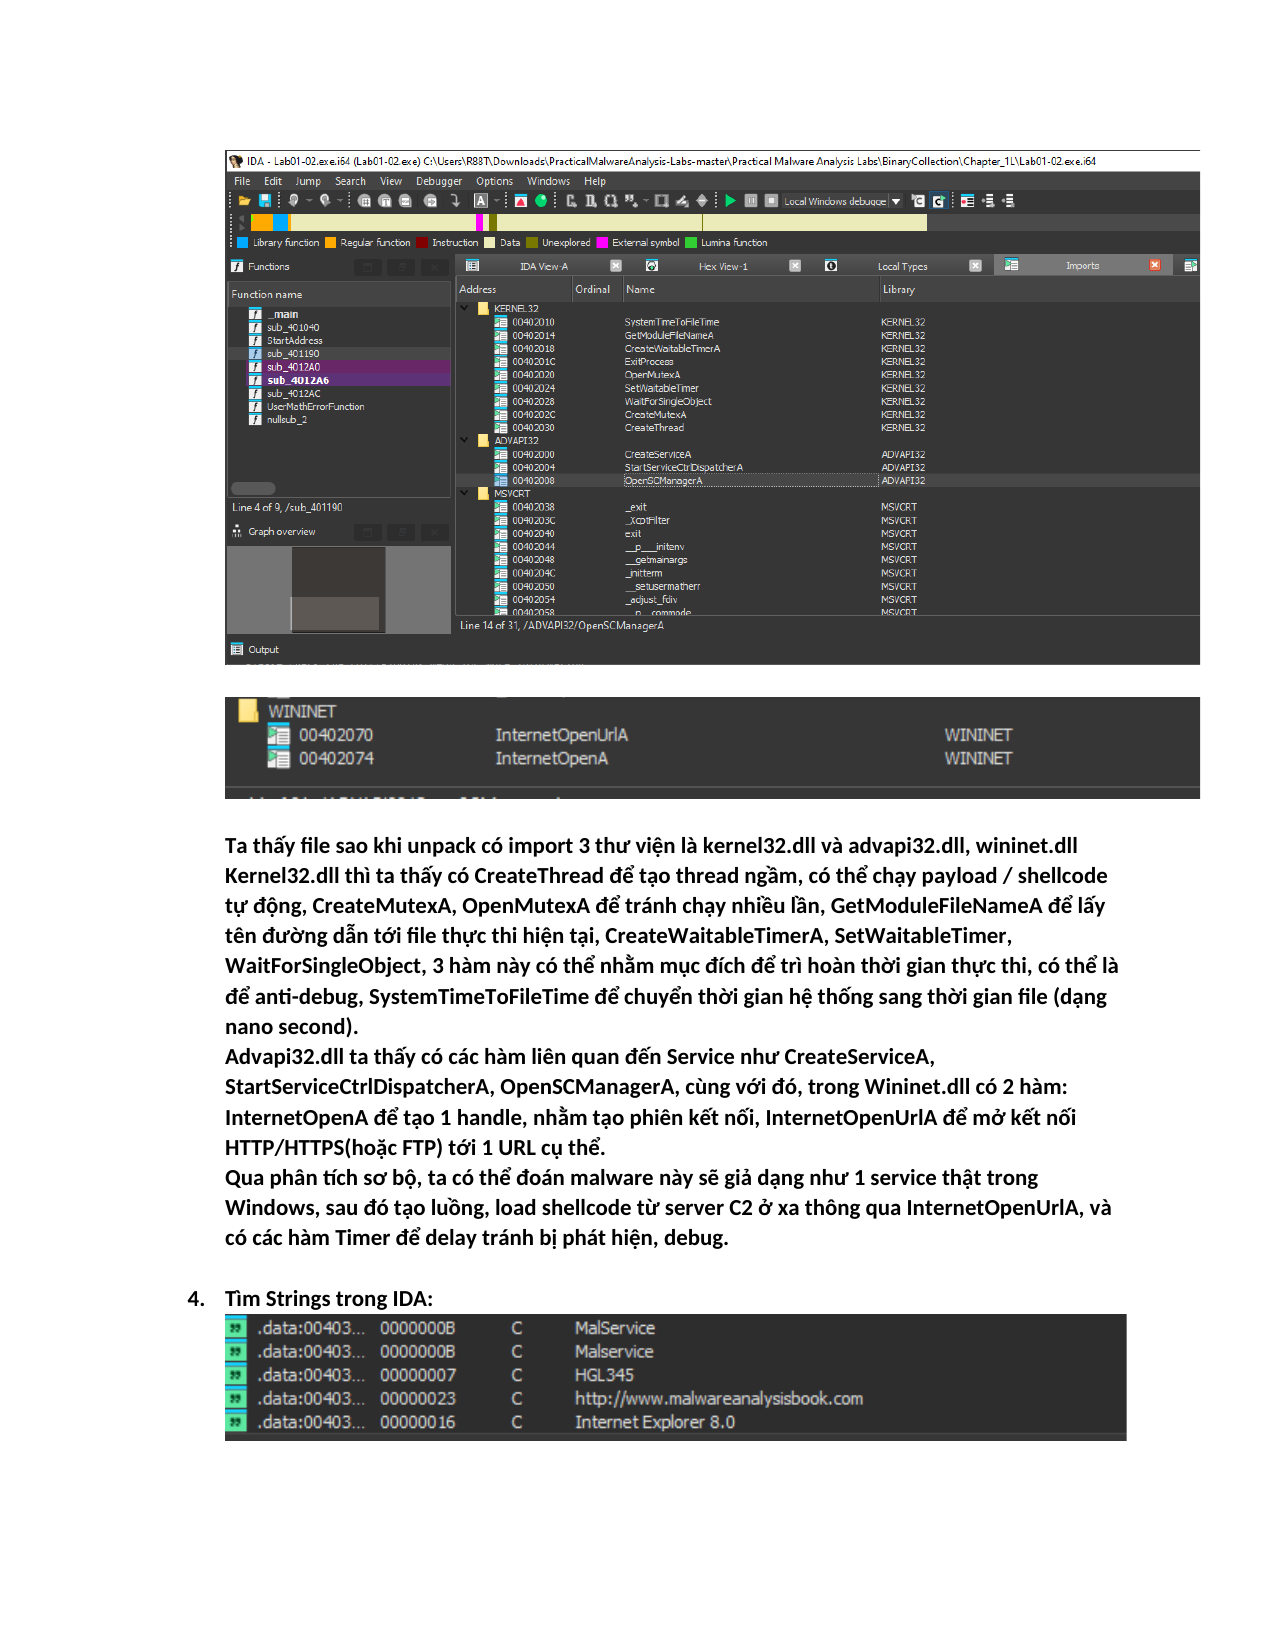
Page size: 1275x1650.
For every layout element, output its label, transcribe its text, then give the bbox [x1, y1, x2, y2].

list Advapi32.dll ta thấy có các hàm liên quan đến Service như CreateServiceA, StartServiceCtrlDispatcherA, OpenSCManagerA, cùng với đó, trong Wininet.dll có 2 hàm: InternetOpenA để tạo 1 handle, nhằm tạo phiên kết nối, InternetOpenUrlA để mở kết nối HTTP/HTTPS(hoặc FTP) tới 1 URL cụ thể. [225, 1042, 1125, 1161]
list Qua phân tích sơ bộ, ta có thể đoán malware này sẽ giả dạng như 1 service thật trong Windows, sau đó tạo luồng, load shellcode từ server C2 ở xa thông qua InternetOpenUrlA, và có các hàm Timer để delay tránh bị phát hiện, debug. [225, 1163, 1125, 1252]
picture [225, 150, 1200, 665]
list Kernel32.dll thì ta thấy có CreateThread để tạo thread ngầm, có thể chạy payload / shellcode tự động, CreateMutexA, OpenMutexA để tránh chạy nhiều lần, GetModuleFileNameA để lấy tên đường dẫn tới file thực thi hiện tại, CreateWaitableTimerA, SetWaitableTimer, WaitForSingleObject, 3 hàm này có thể nhằm mục đích để trì hoàn thời gian thực thi, có thể là để anti-debug, SystemTimeToFileTime để chuyển thời gian hệ thống sang thời gian file (dạng nano second). [225, 861, 1125, 1040]
list Tìm Strings trong IDA: [187, 1284, 1125, 1312]
picture [225, 1314, 1127, 1441]
picture [225, 697, 1200, 799]
list Ta thấy file sao khi unpack có import 3 thư viện là kernel32.dll và advapi32.dll, wininet.dll [225, 831, 1125, 859]
